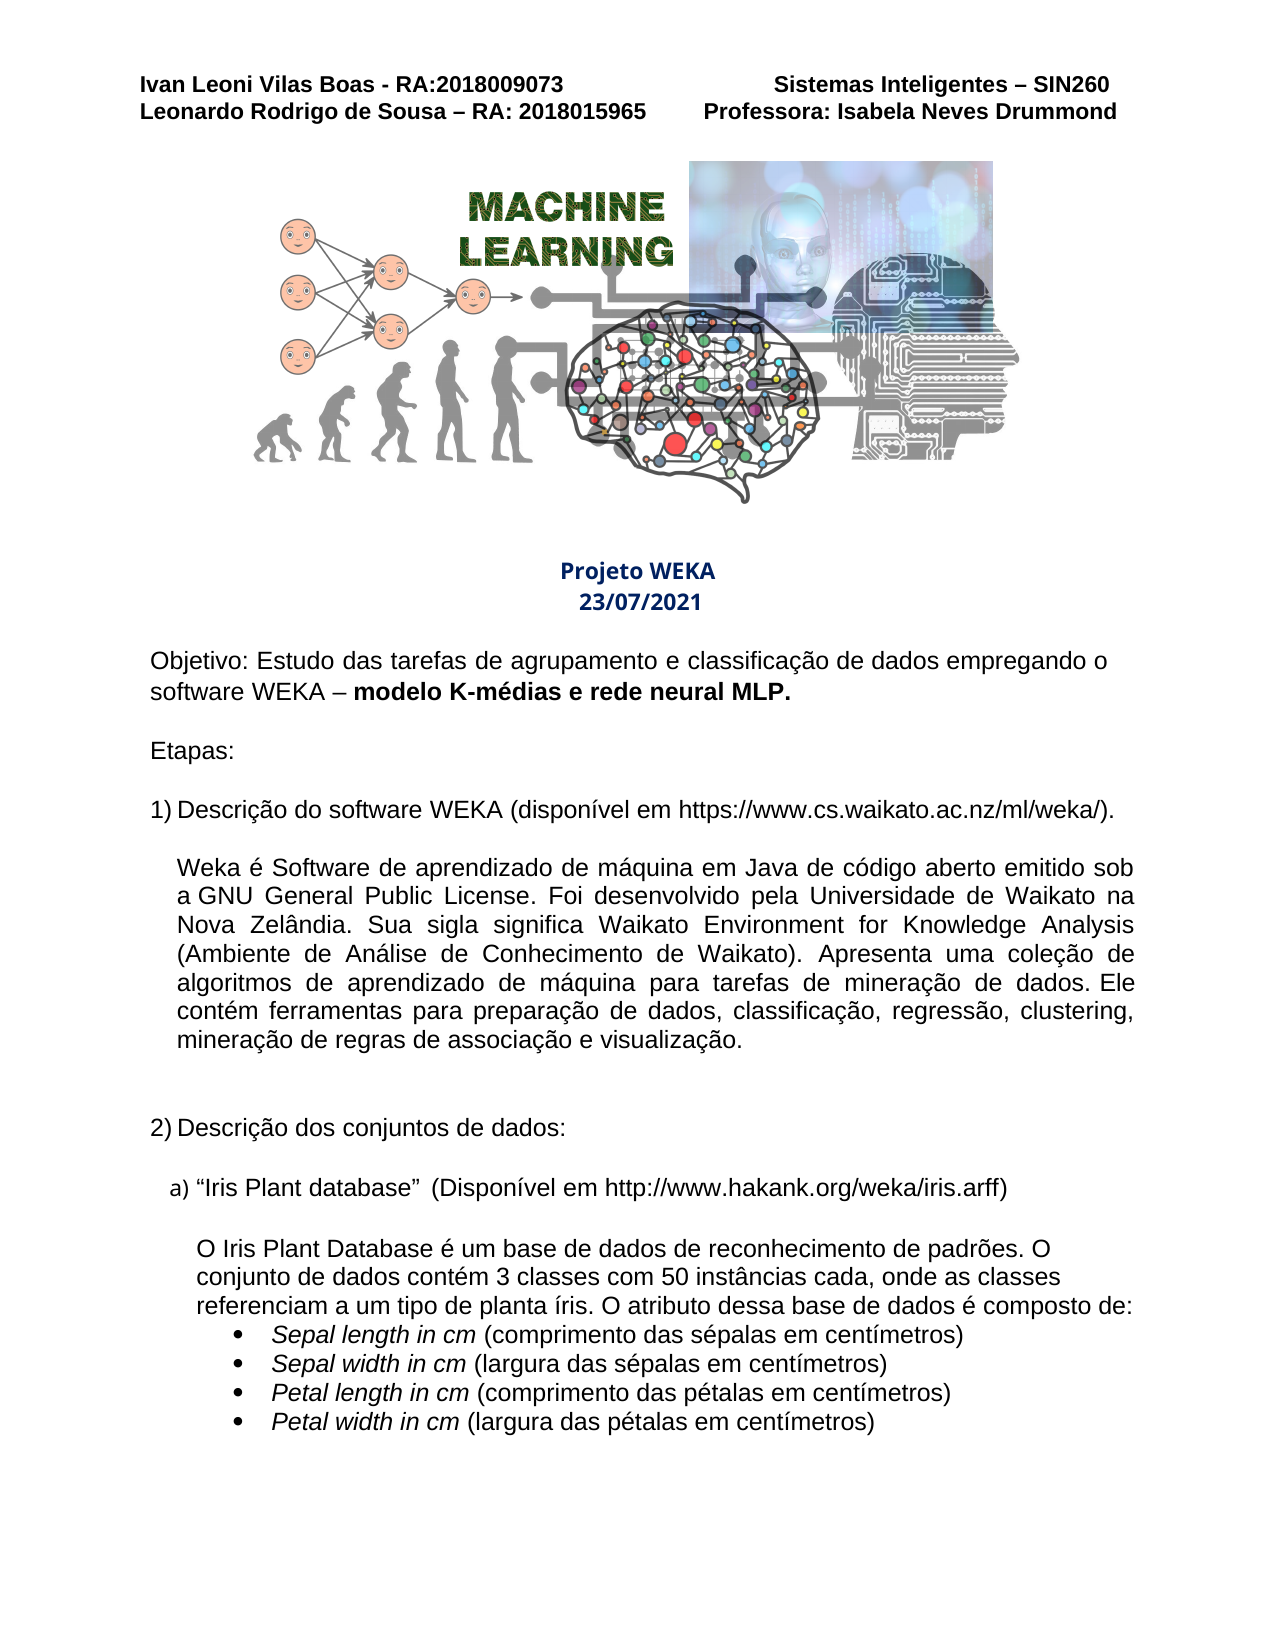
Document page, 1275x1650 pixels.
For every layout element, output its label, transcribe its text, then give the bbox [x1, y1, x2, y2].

list Petal length in cm (comprimento das pétalas em centímetros) [233, 1378, 1135, 1406]
list Descrição do software WEKA (disponível em https://www.cs.waikato.ac.nz/ml/weka/). [150, 795, 1135, 824]
text Objetivo: Estudo das tarefas de agrupamento e classificação de dados empregando o software WEKA – modelo K-médias e rede neural MLP. [150, 646, 1135, 705]
text O Iris Plant Database é um base de dados de reconhecimento de padrões. O conjunto de dados contém 3 classes com 50 instâncias cada, onde as classes referenciam a um tipo de planta íris. O atributo dessa base de dados é composto de: [196, 1234, 1135, 1320]
list “Iris Plant database” (Disponível em http://www.hakank.org/weka/iris.arff) [169, 1172, 1135, 1203]
list Sepal width in cm (largura das sépalas em centímetros) [233, 1349, 1135, 1378]
text Weka é Software de aprendizado de máquina em Java de código aberto emitido sob a GNU General Public License. Foi desenvolvido pela Universidade de Waikato na Nova Zelândia. Sua sigla significa Waikato Environment for Knowledge Analysis (Ambiente de Análise de Conhecimento de Waikato). Apresenta uma coleção de algoritmos de aprendizado de máquina para tarefas de mineração de dados. Ele contém ferramentas para preparação de dados, classificação, regressão, clustering, mineração de regras de associação e visualização. [177, 852, 1135, 1054]
list Petal width in cm (largura das pétalas em centímetros) [233, 1406, 1135, 1435]
picture [180, 161, 1115, 534]
list Sepal length in cm (comprimento das sépalas em centímetros) [233, 1320, 1135, 1349]
list Descrição dos conjuntos de dados: [150, 1112, 1135, 1141]
text 23/07/2021 [139, 586, 1135, 617]
text Projeto WEKA [139, 555, 1135, 586]
text Etapas: [150, 736, 1135, 765]
